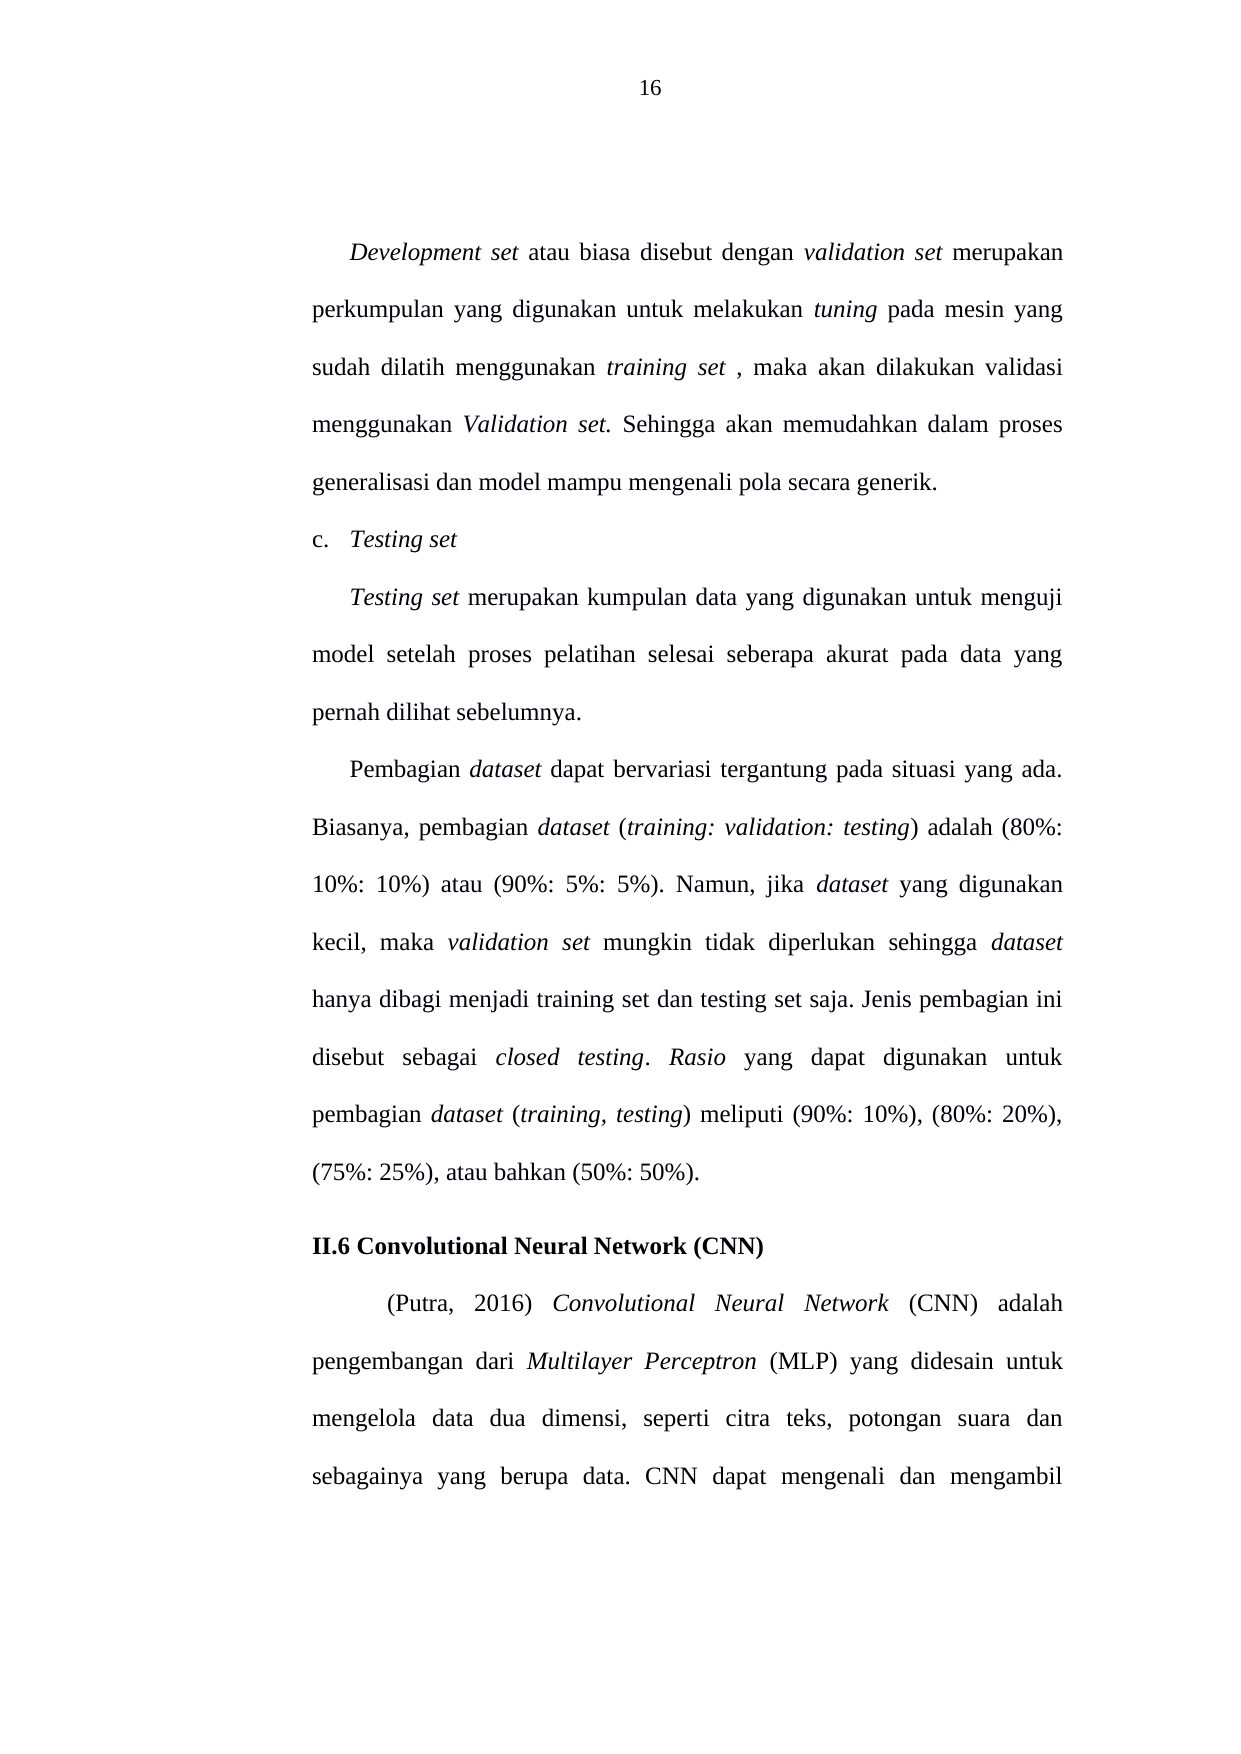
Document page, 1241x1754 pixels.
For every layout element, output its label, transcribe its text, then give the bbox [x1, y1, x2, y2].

subtitle Convolutional Neural Network (CNN) [312, 1231, 1063, 1260]
list Testing set [312, 524, 1063, 553]
list Testing set merupakan kumpulan data yang digunakan untuk menguji model setelah proses pelatihan selesai seberapa akurat pada data yang pernah dilihat sebelumnya. [312, 582, 1063, 726]
text Pembagian dataset dapat bervariasi tergantung pada situasi yang ada. Biasanya, pembagian dataset (training: validation: testing) adalah (80%: 10%: 10%) atau (90%: 5%: 5%). Namun, jika dataset yang digunakan kecil, maka validation set mungkin tidak diperlukan sehingga dataset hanya dibagi menjadi training set dan testing set saja. Jenis pembagian ini disebut sebagai closed testing. Rasio yang dapat digunakan untuk pembagian dataset (training, testing) meliputi (90%: 10%), (80%: 20%), (75%: 25%), atau bahkan (50%: 50%). [312, 754, 1063, 1186]
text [312, 1288, 1063, 1490]
list Development set atau biasa disebut dengan validation set merupakan perkumpulan yang digunakan untuk melakukan tuning pada mesin yang sudah dilatih menggunakan training set , maka akan dilakukan validasi menggunakan Validation set. Sehingga akan memudahkan dalam proses generalisasi dan model mampu mengenali pola secara generik. [312, 237, 1063, 496]
